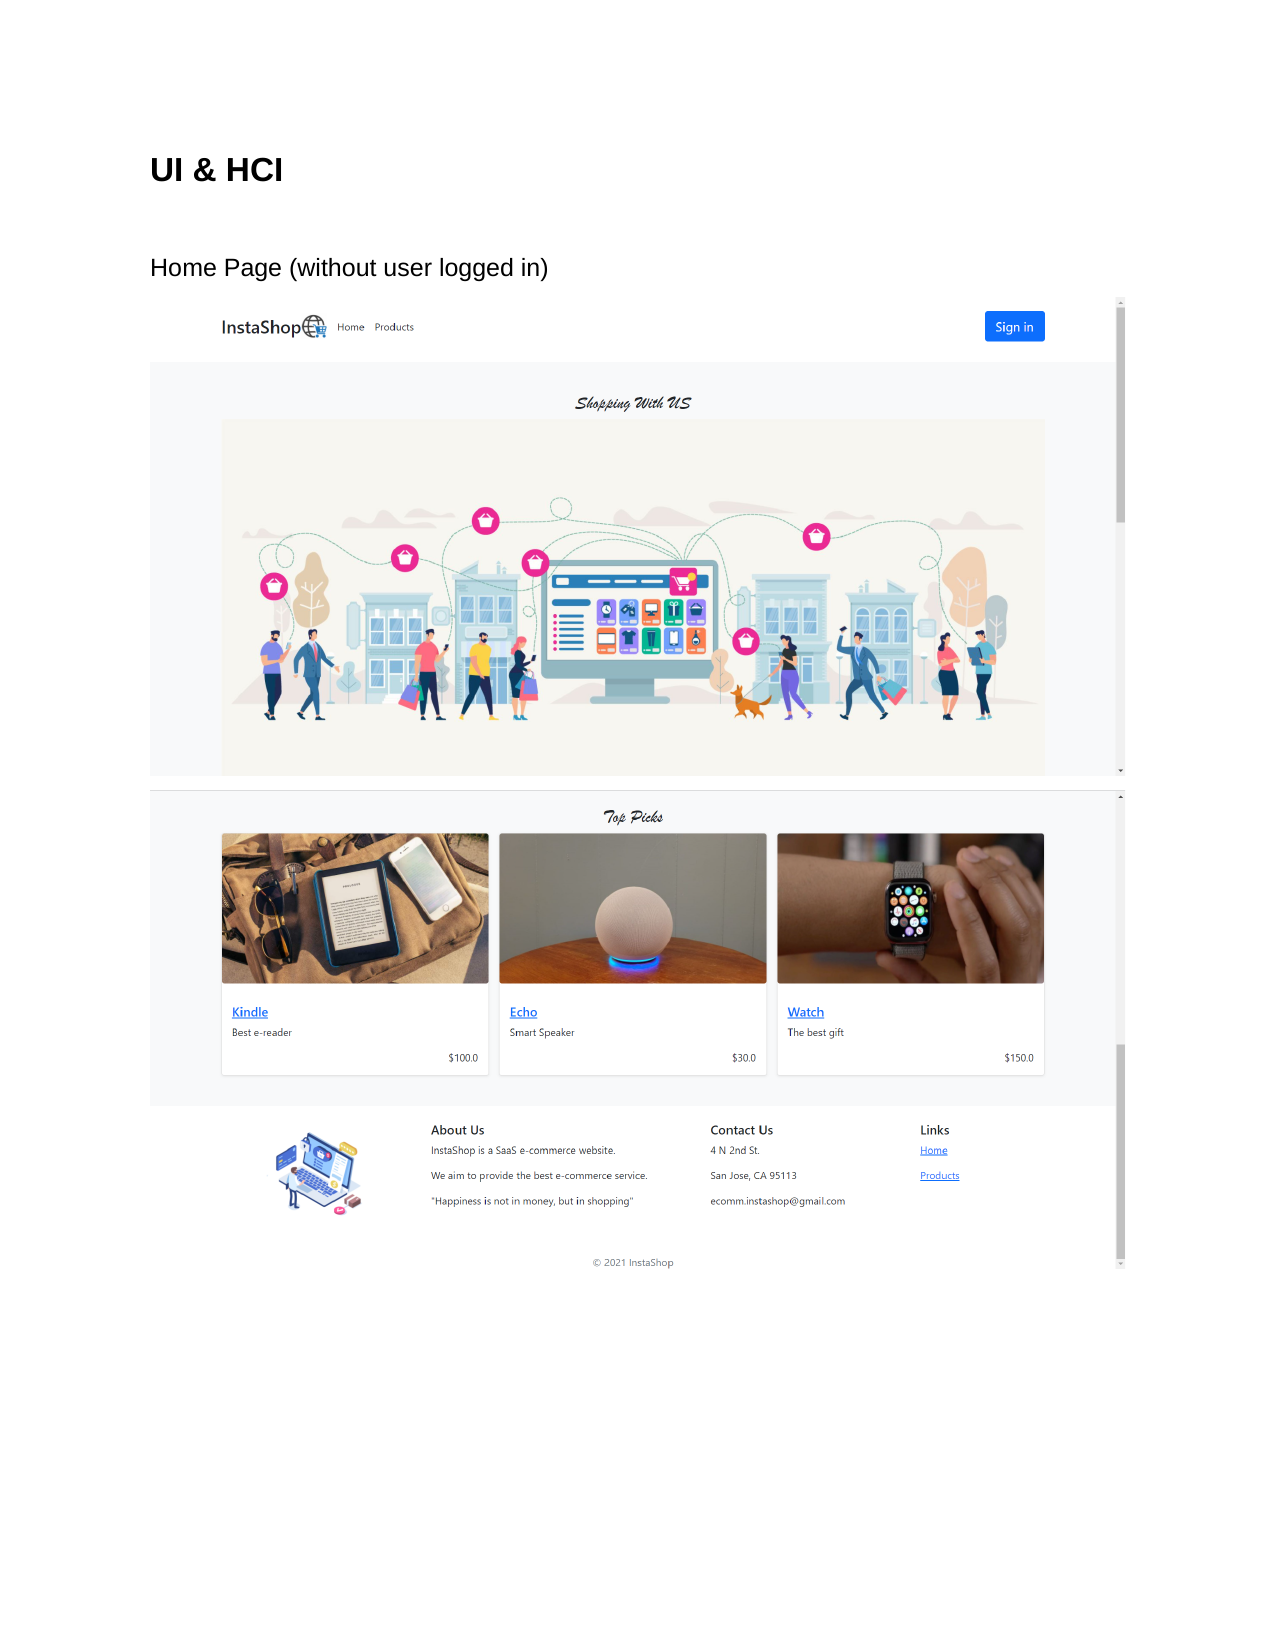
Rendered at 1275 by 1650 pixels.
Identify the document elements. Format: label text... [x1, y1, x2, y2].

text UI & HCI [150, 150, 1125, 188]
picture [150, 297, 1125, 776]
picture [150, 790, 1125, 1269]
text Home Page (without user logged in) [150, 253, 1125, 282]
